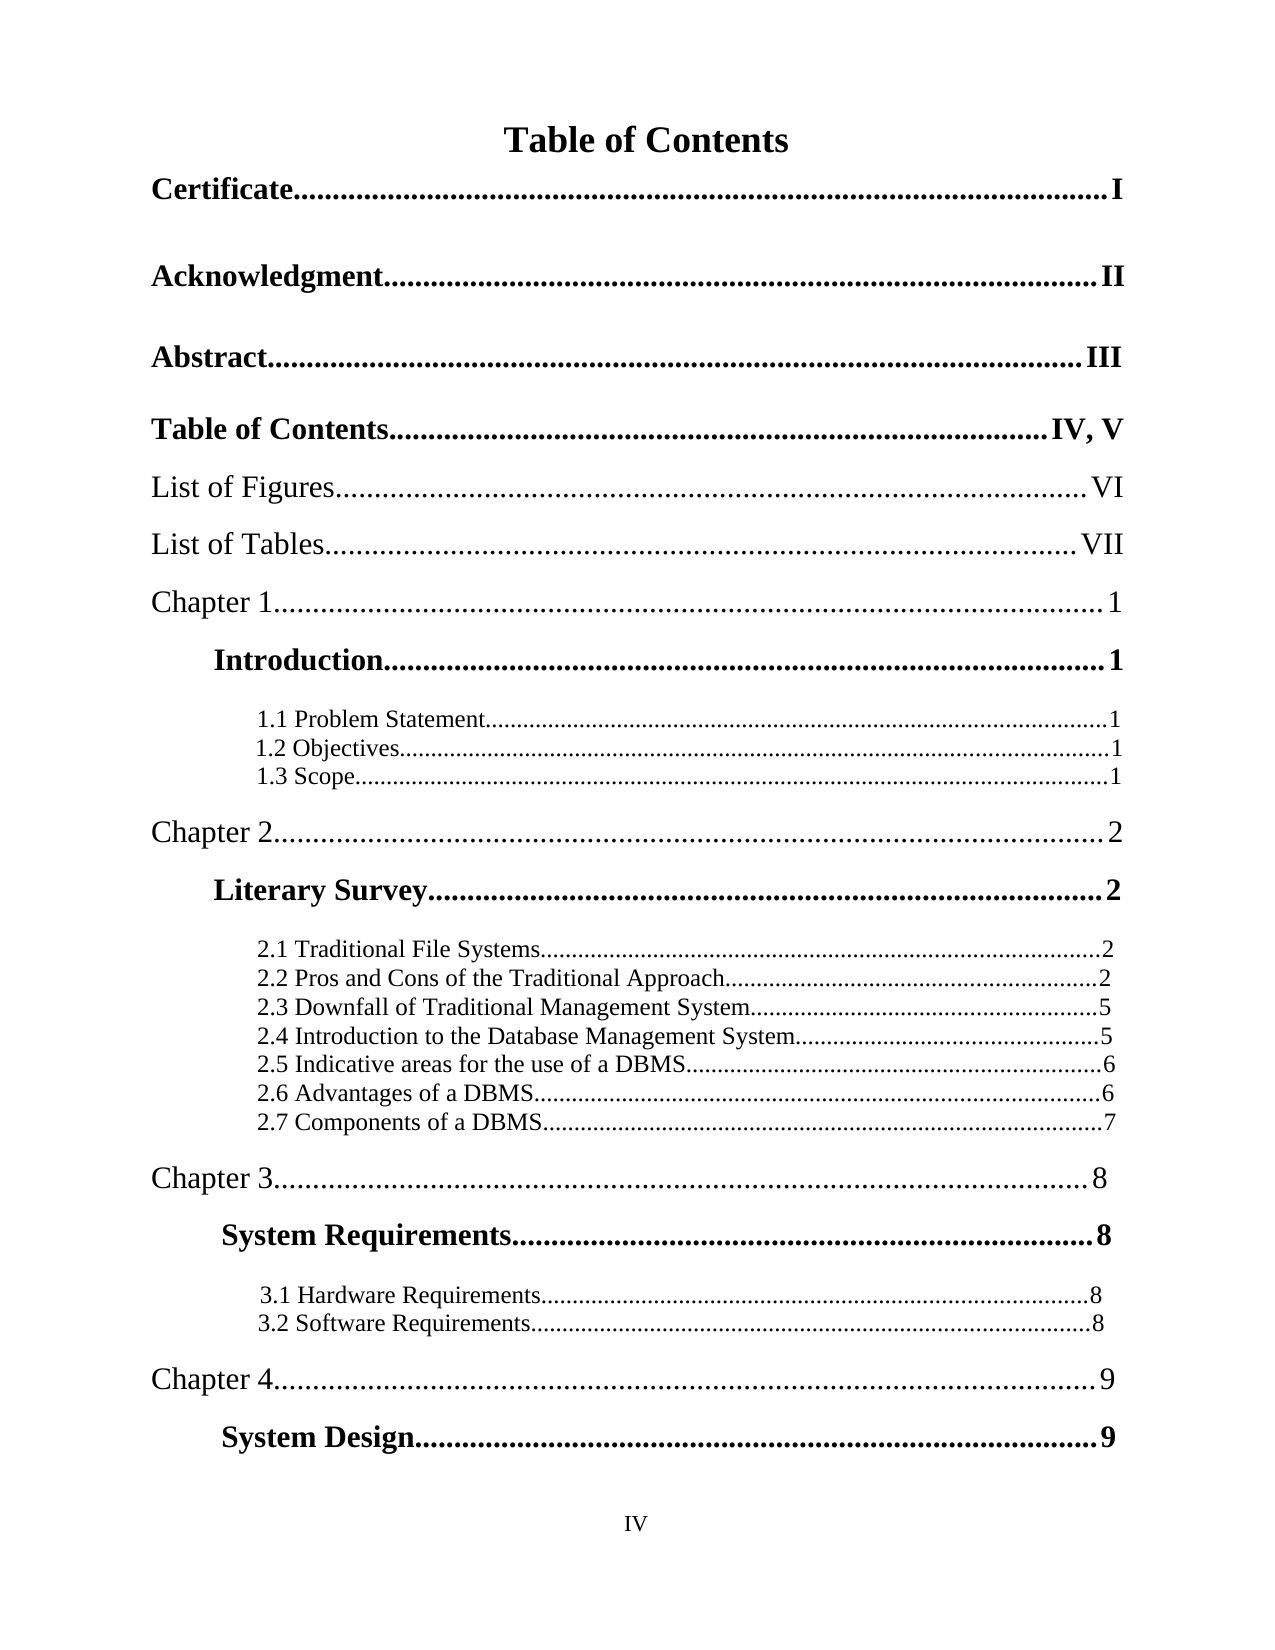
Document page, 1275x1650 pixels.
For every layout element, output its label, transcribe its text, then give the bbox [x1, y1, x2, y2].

subtitle Table of Contents [503, 118, 1200, 161]
